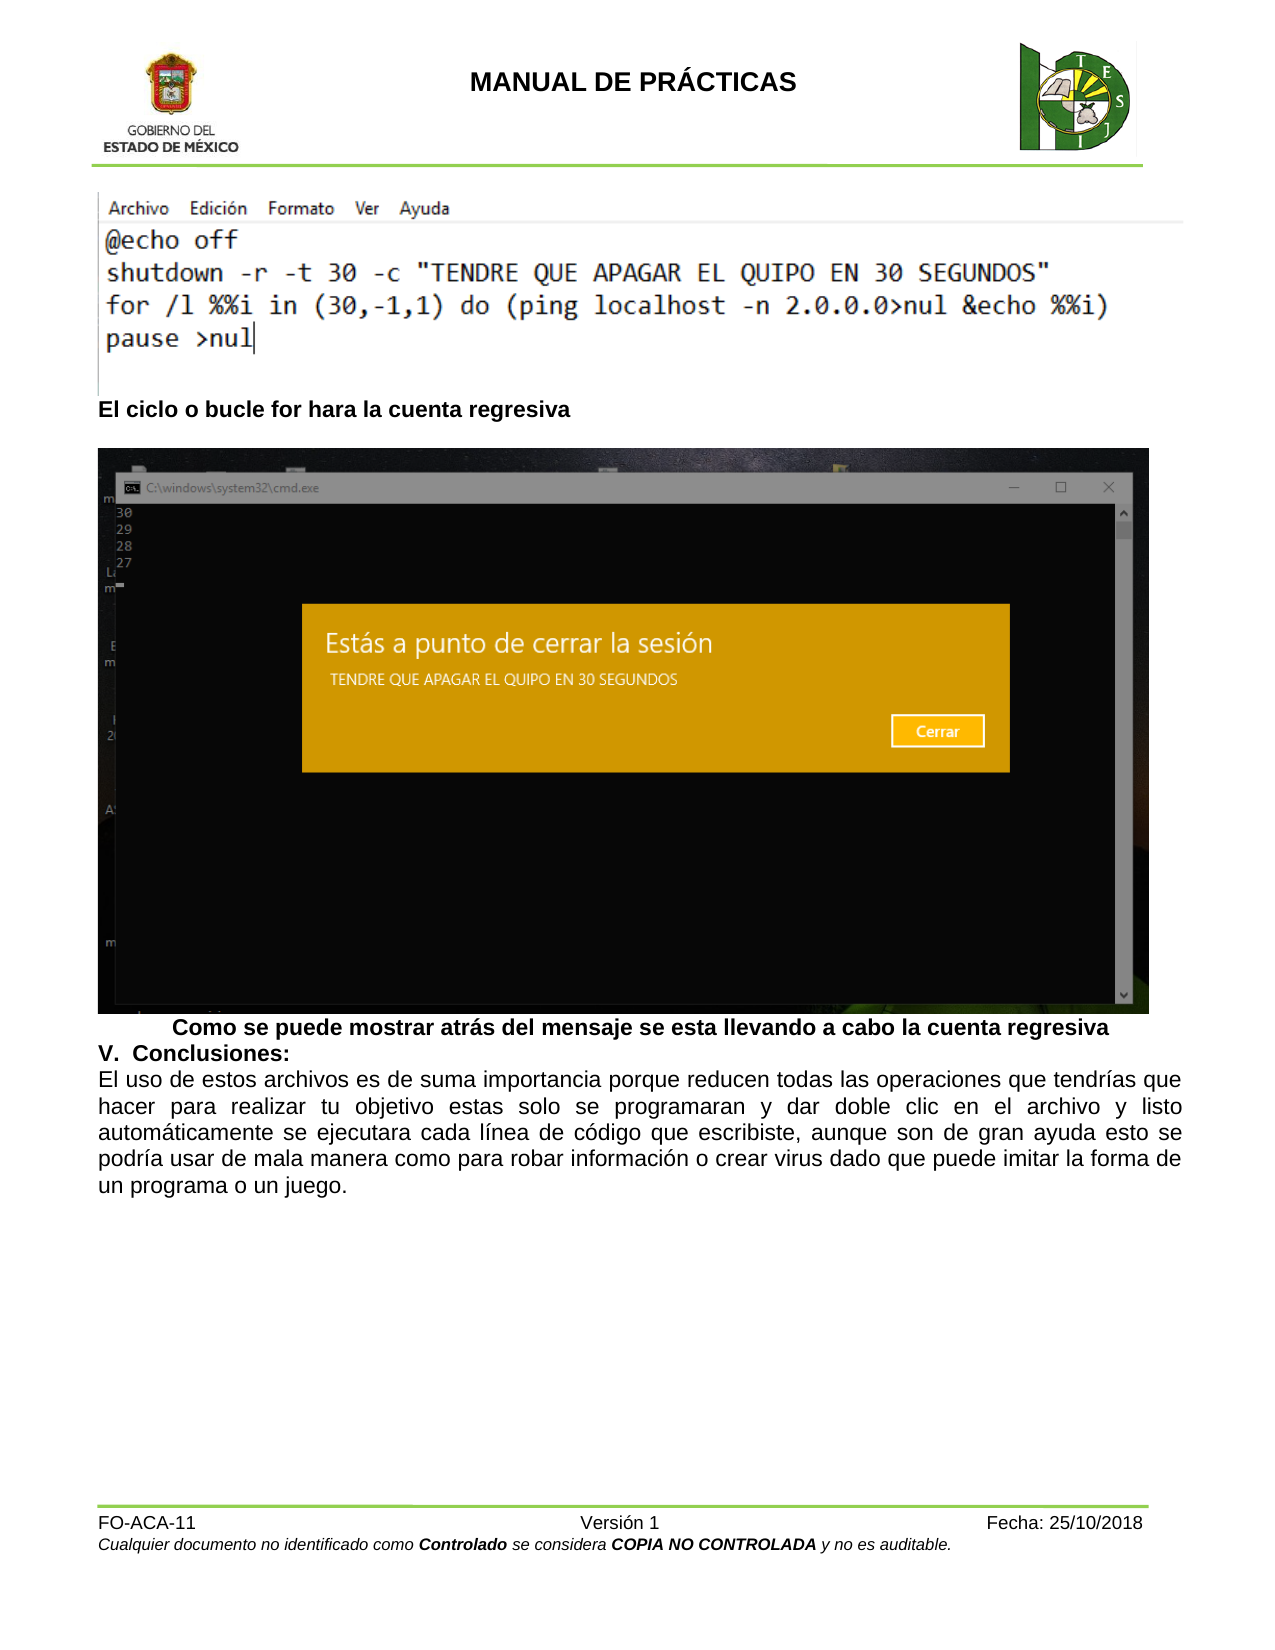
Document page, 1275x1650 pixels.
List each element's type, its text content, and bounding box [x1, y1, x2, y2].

text El uso de estos archivos es de suma importancia porque reducen todas las operaciones que tendrías que hacer para realizar tu objetivo estas solo se programaran y dar doble clic en el archivo y listo automáticamente se ejecutara cada línea de código que escribiste, aunque son de gran ayuda esto se podría usar de mala manera como para robar información o crear virus dado que puede imitar la forma de un programa o un juego. [98, 1066, 1183, 1198]
picture [97, 448, 1149, 1014]
picture [95, 42, 241, 161]
text El ciclo o bucle for hara la cuenta regresiva [98, 396, 1183, 422]
text Como se puede mostrar atrás del mensaje se esta llevando a cabo la cuenta regresiva [98, 1013, 1183, 1040]
text V. Conclusiones: [98, 1040, 1183, 1066]
picture [1018, 41, 1137, 157]
picture [97, 192, 1184, 396]
